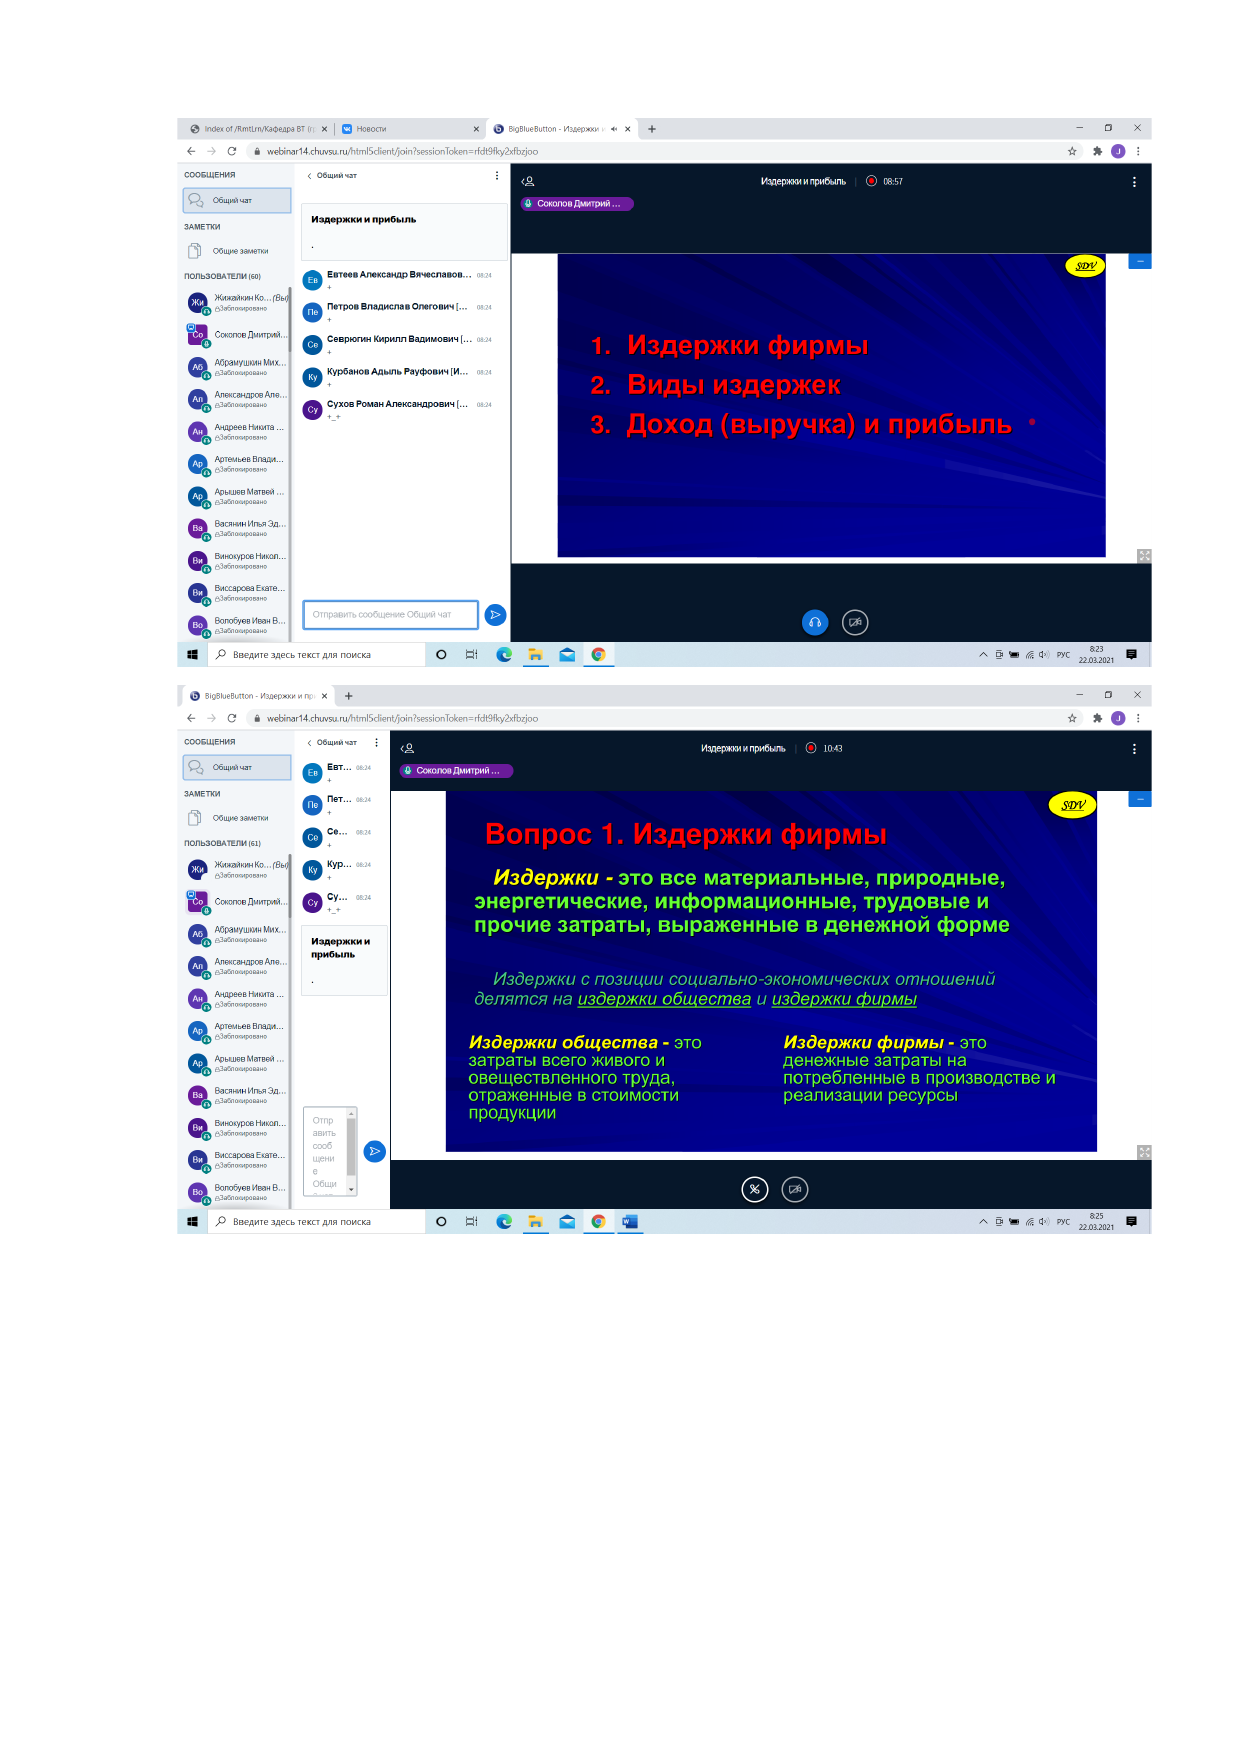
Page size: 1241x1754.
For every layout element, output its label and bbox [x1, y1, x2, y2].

picture [177, 118, 1152, 667]
picture [177, 685, 1152, 1234]
